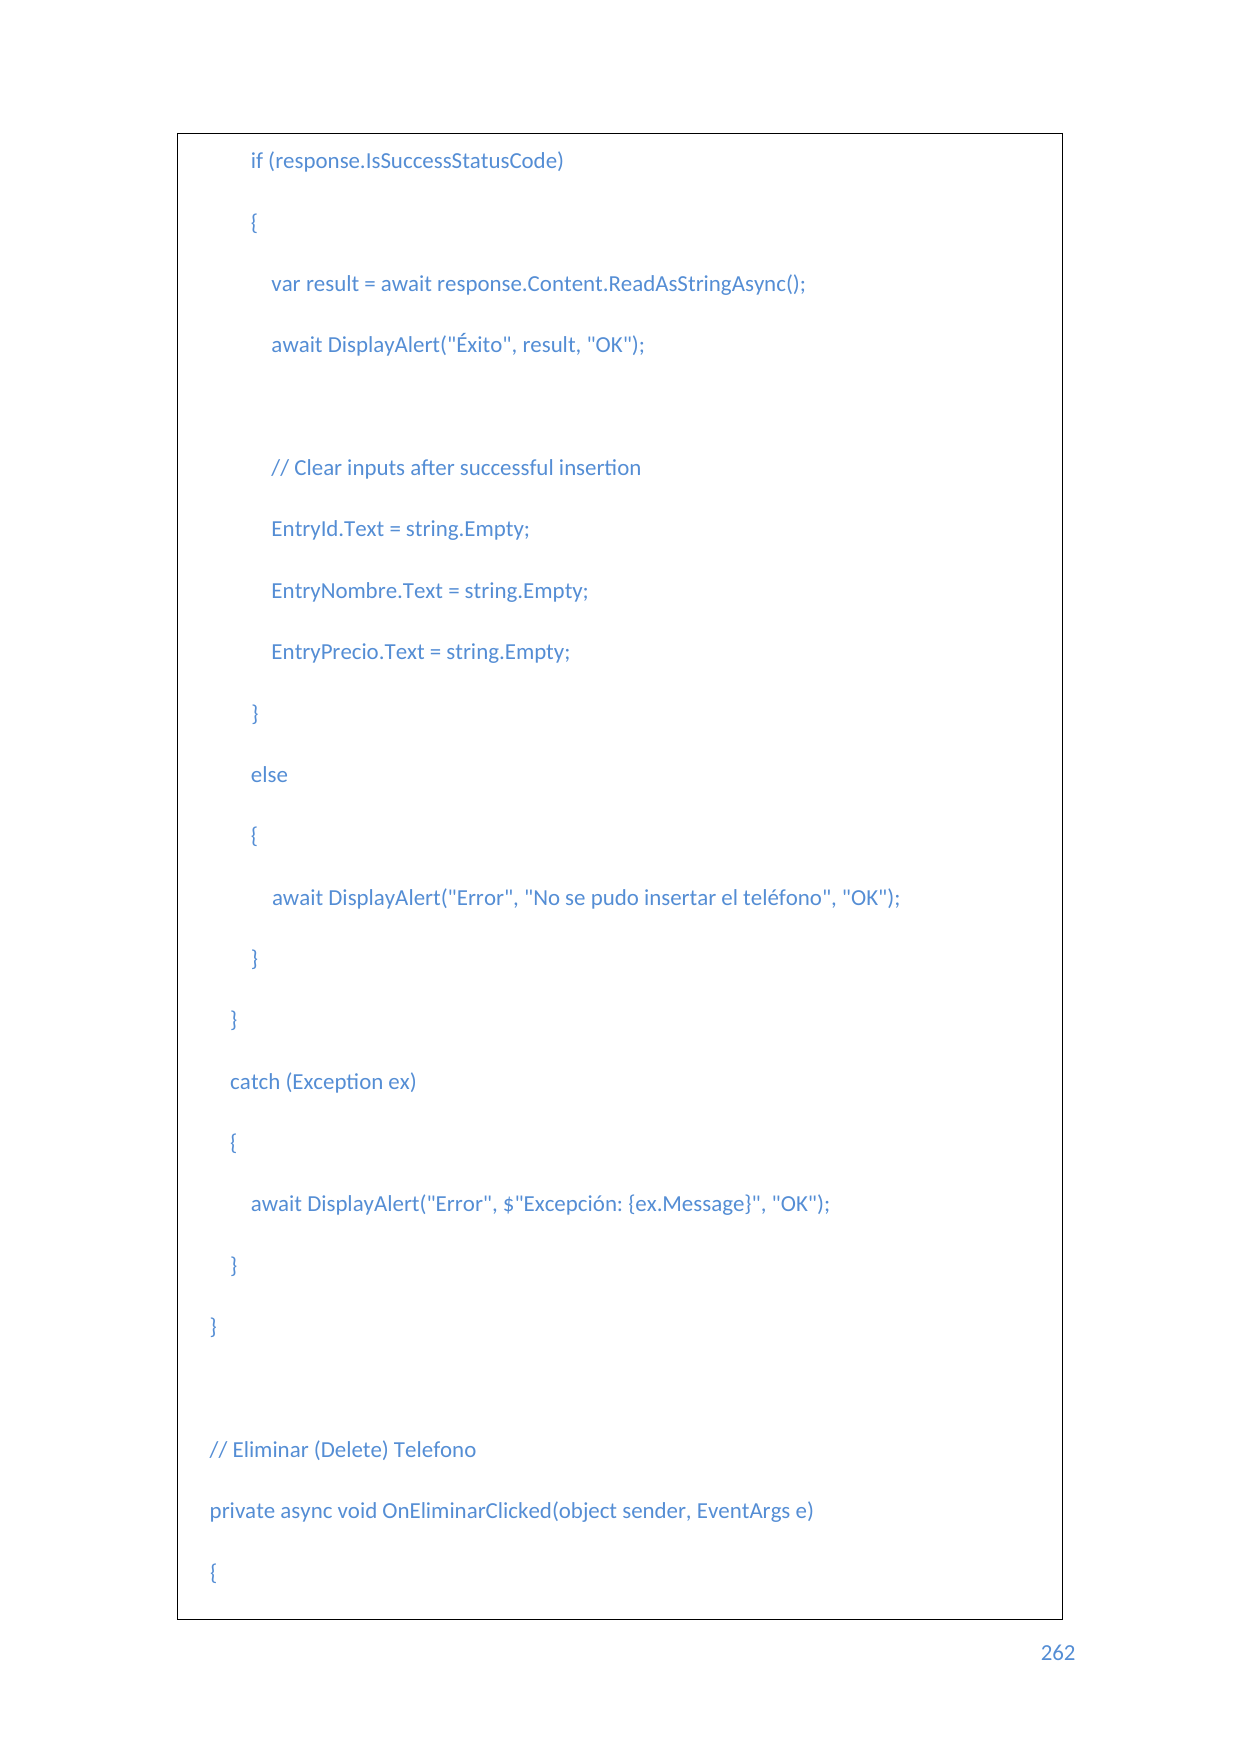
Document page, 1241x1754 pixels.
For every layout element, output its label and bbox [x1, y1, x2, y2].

table_header [178, 134, 1062, 1619]
